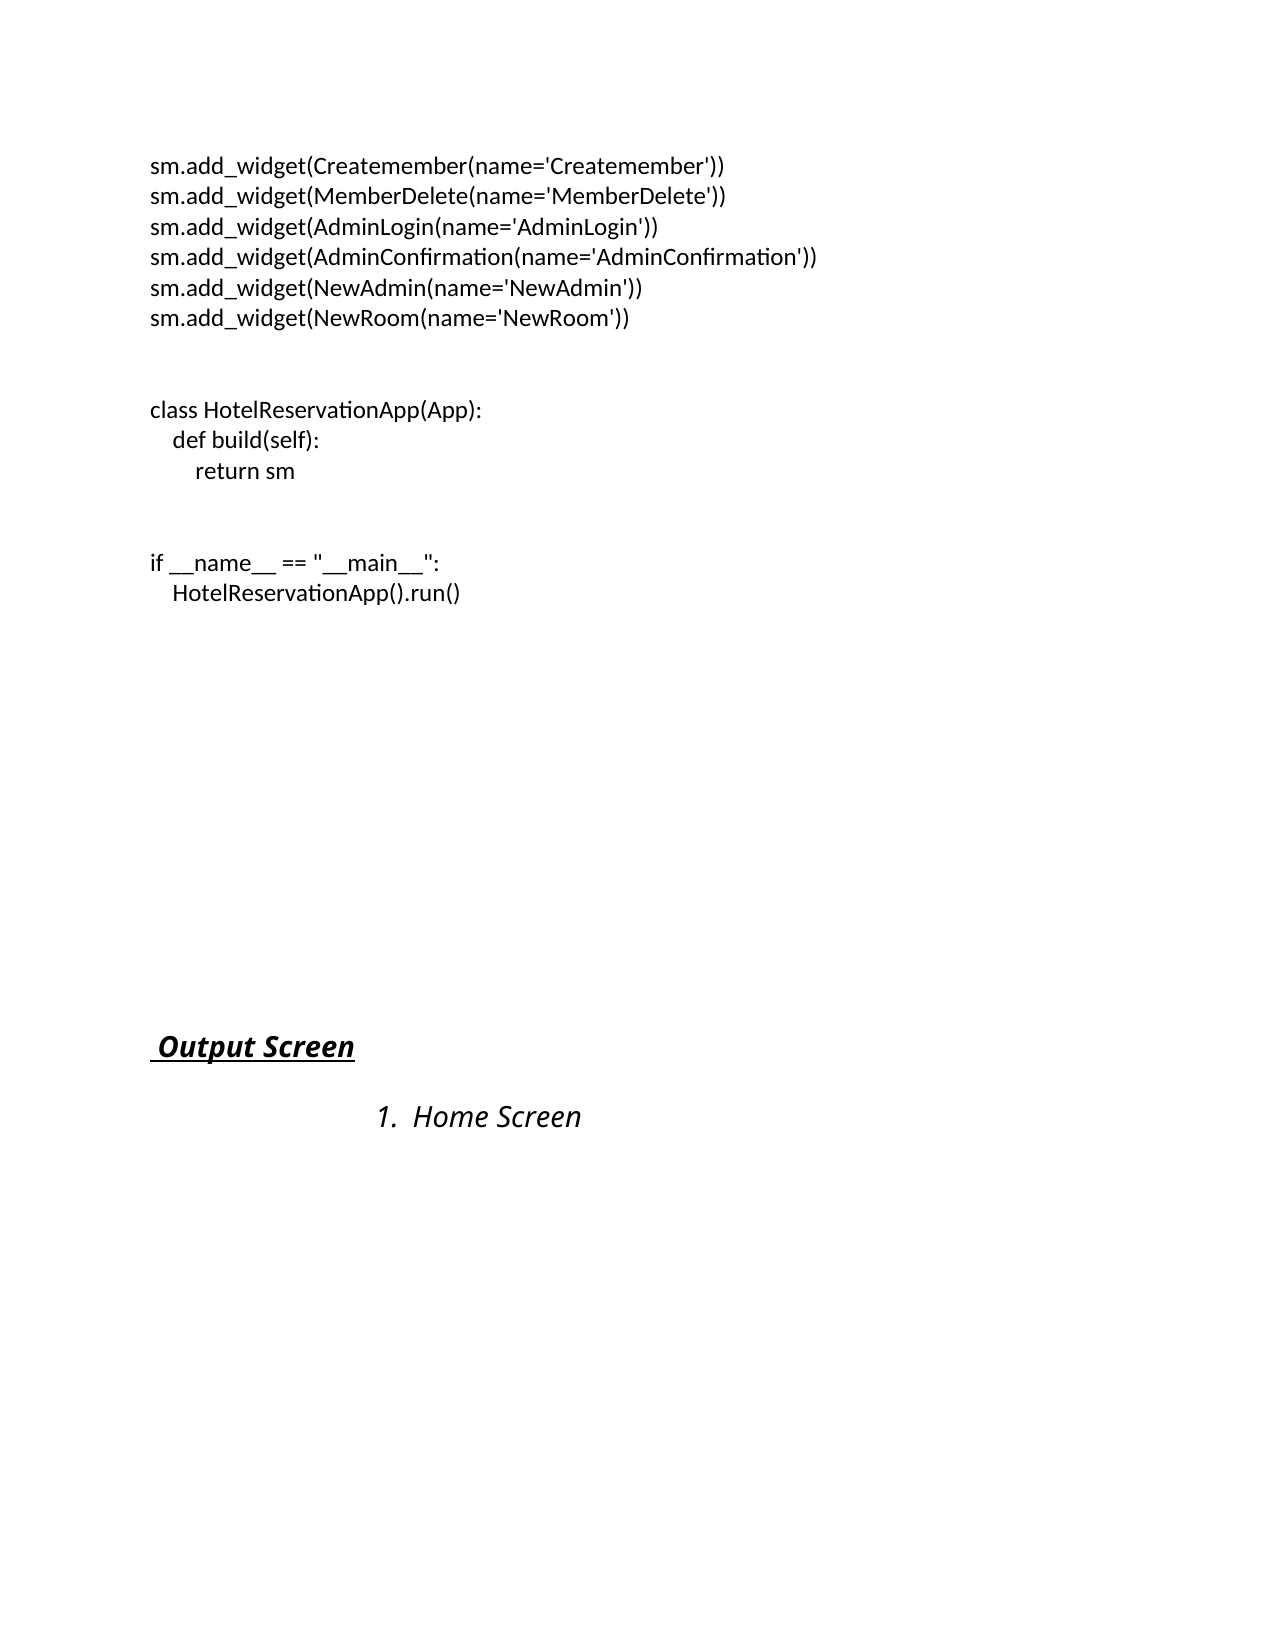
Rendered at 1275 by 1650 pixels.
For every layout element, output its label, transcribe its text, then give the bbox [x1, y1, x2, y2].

text sm.add_widget(Createmember(name='Createmember')) [150, 150, 1125, 181]
text sm.add_widget(NewRoom(name='NewRoom')) [150, 303, 1125, 333]
text if __name__ == "__main__": [150, 547, 1125, 577]
text class HotelReservationApp(App): [150, 394, 1125, 425]
text return sm [150, 455, 1125, 486]
text sm.add_widget(NewAdmin(name='NewAdmin')) [150, 272, 1125, 303]
list Home Screen [375, 1096, 1125, 1136]
text sm.add_widget(AdminConfirmation(name='AdminConfirmation')) [150, 242, 1125, 272]
text HotelReservationApp().run() [150, 577, 1125, 608]
text def build(self): [150, 425, 1125, 455]
text sm.add_widget(AdminLogin(name='AdminLogin')) [150, 211, 1125, 242]
text sm.add_widget(MemberDelete(name='MemberDelete')) [150, 181, 1125, 211]
text Output Screen [150, 1026, 1125, 1066]
